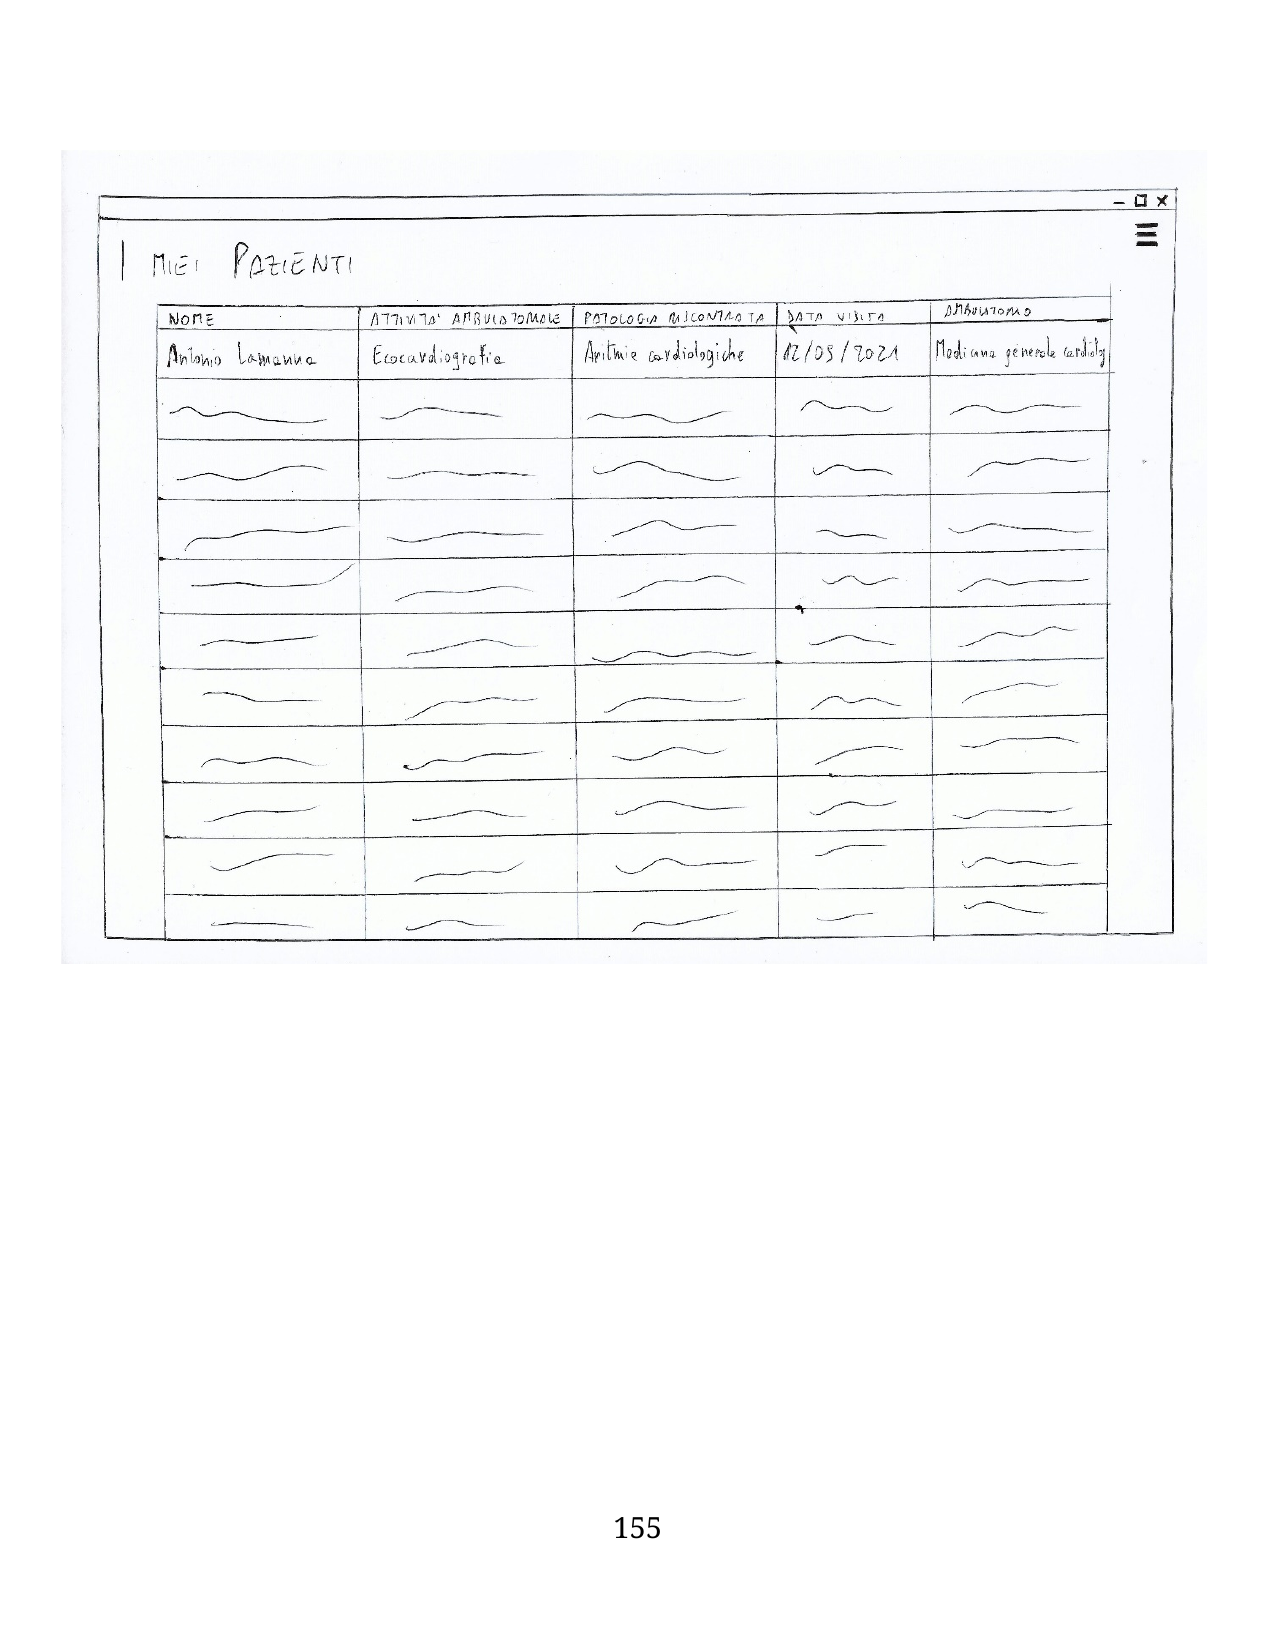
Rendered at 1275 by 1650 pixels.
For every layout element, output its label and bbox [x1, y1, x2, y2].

picture [61, 150, 1208, 964]
